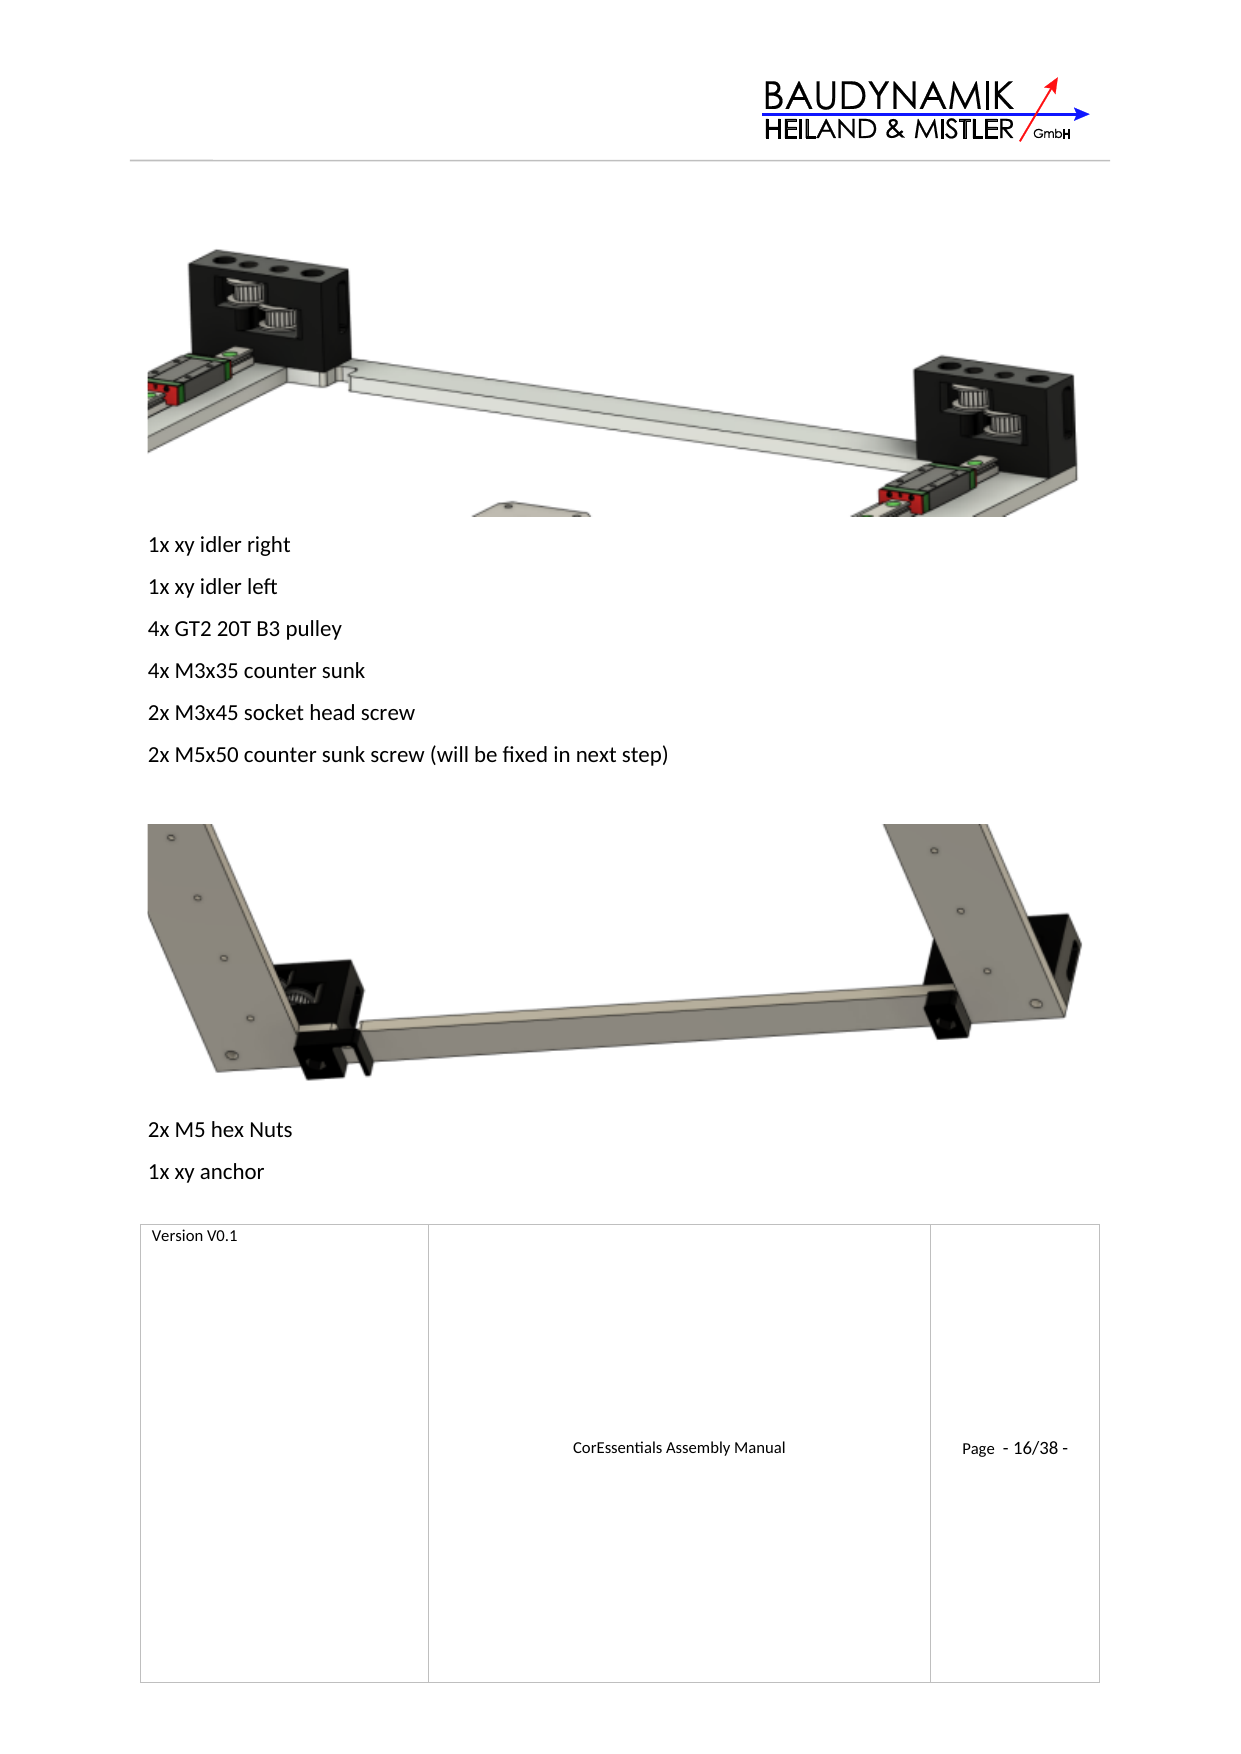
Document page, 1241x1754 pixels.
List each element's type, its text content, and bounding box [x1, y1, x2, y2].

text 4x M3x35 counter sunk [148, 656, 1092, 684]
picture [147, 824, 1093, 1101]
text 1x xy idler left [148, 572, 1092, 600]
text 1x xy idler right [148, 530, 1092, 558]
text 1x xy anchor [148, 1157, 1092, 1185]
text 2x M5 hex Nuts [148, 1115, 1092, 1143]
text 4x GT2 20T B3 pulley [148, 614, 1092, 642]
picture [147, 206, 1093, 517]
text 2x M5x50 counter sunk screw (will be fixed in next step) [148, 740, 1092, 768]
text 2x M3x45 socket head screw [148, 698, 1092, 726]
